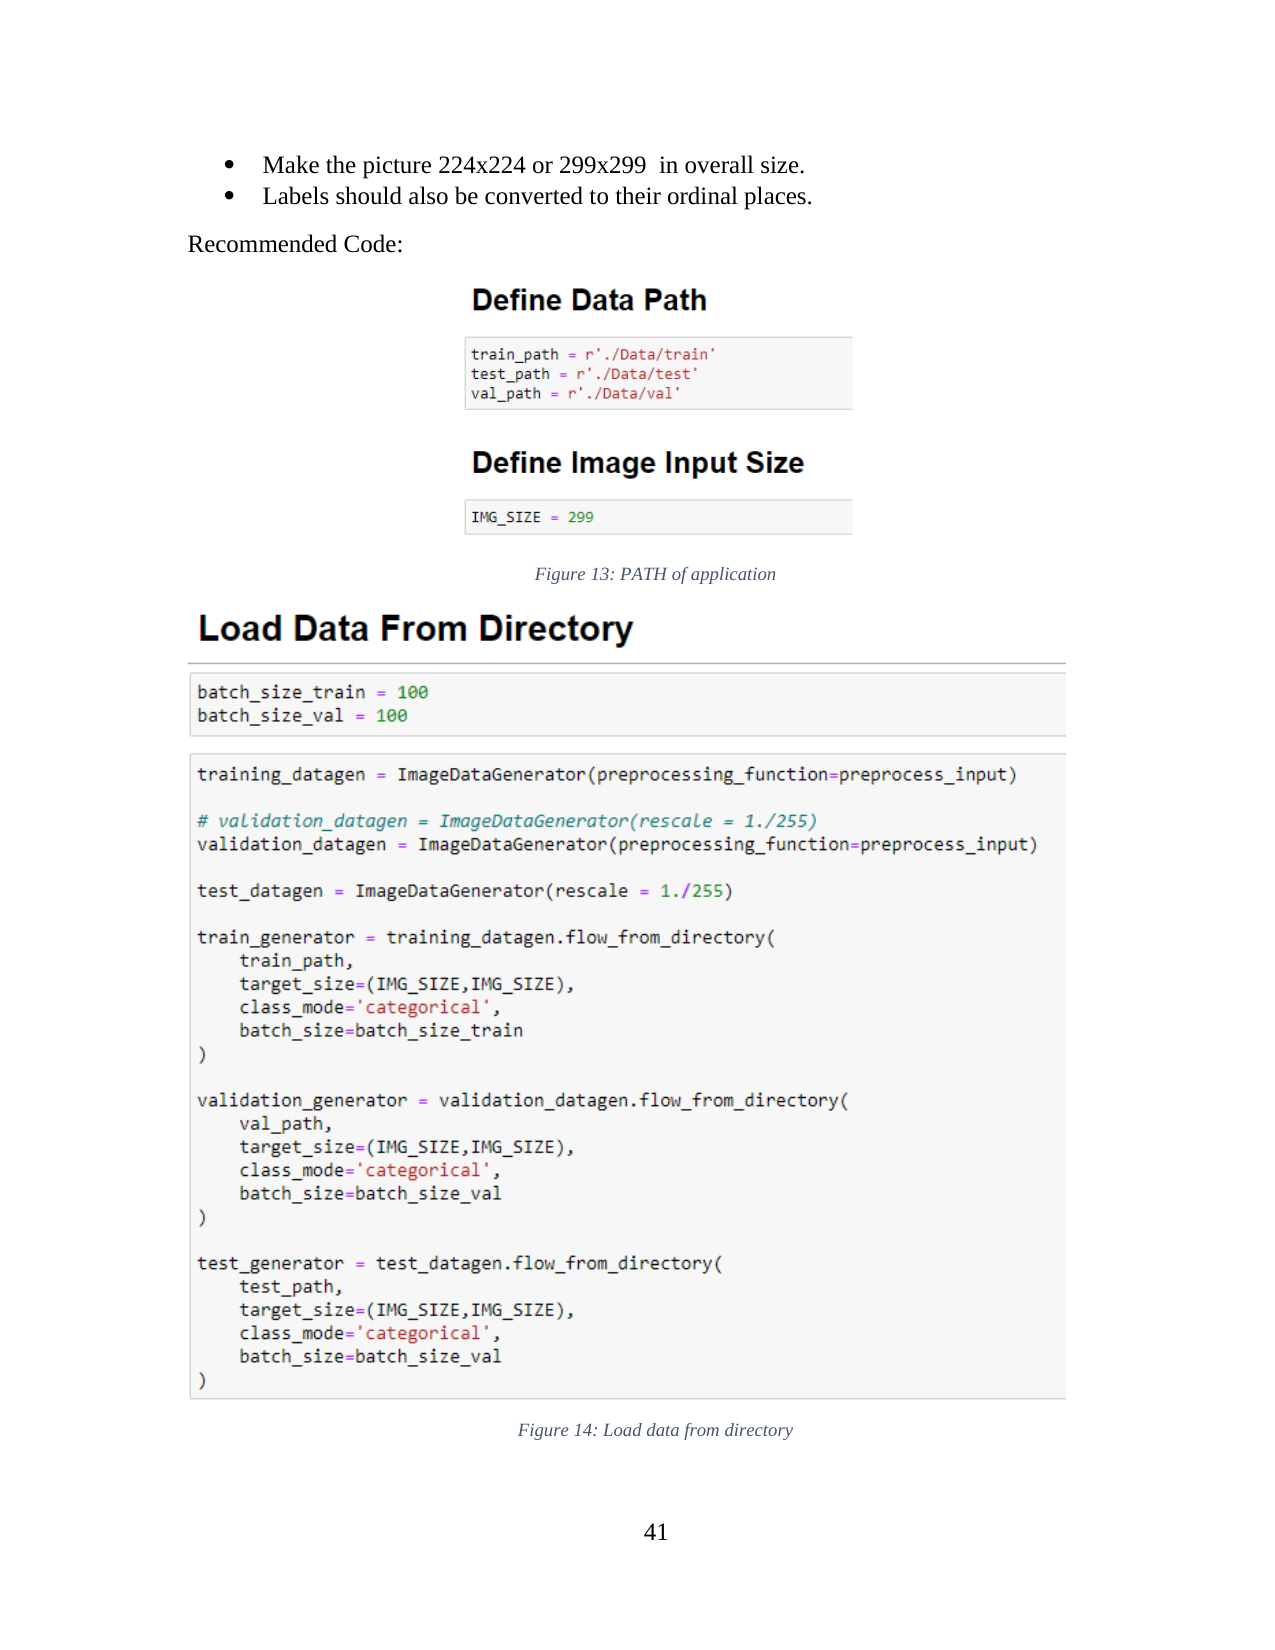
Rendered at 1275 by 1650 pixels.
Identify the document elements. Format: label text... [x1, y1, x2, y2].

picture [459, 276, 853, 544]
text Recommended Code: [150, 229, 1125, 257]
list Labels should also be converted to their ordinal places. [225, 181, 1125, 210]
list Make the picture 224x224 or 299x299 in overall size. [225, 150, 1125, 179]
picture [187, 605, 1066, 1401]
